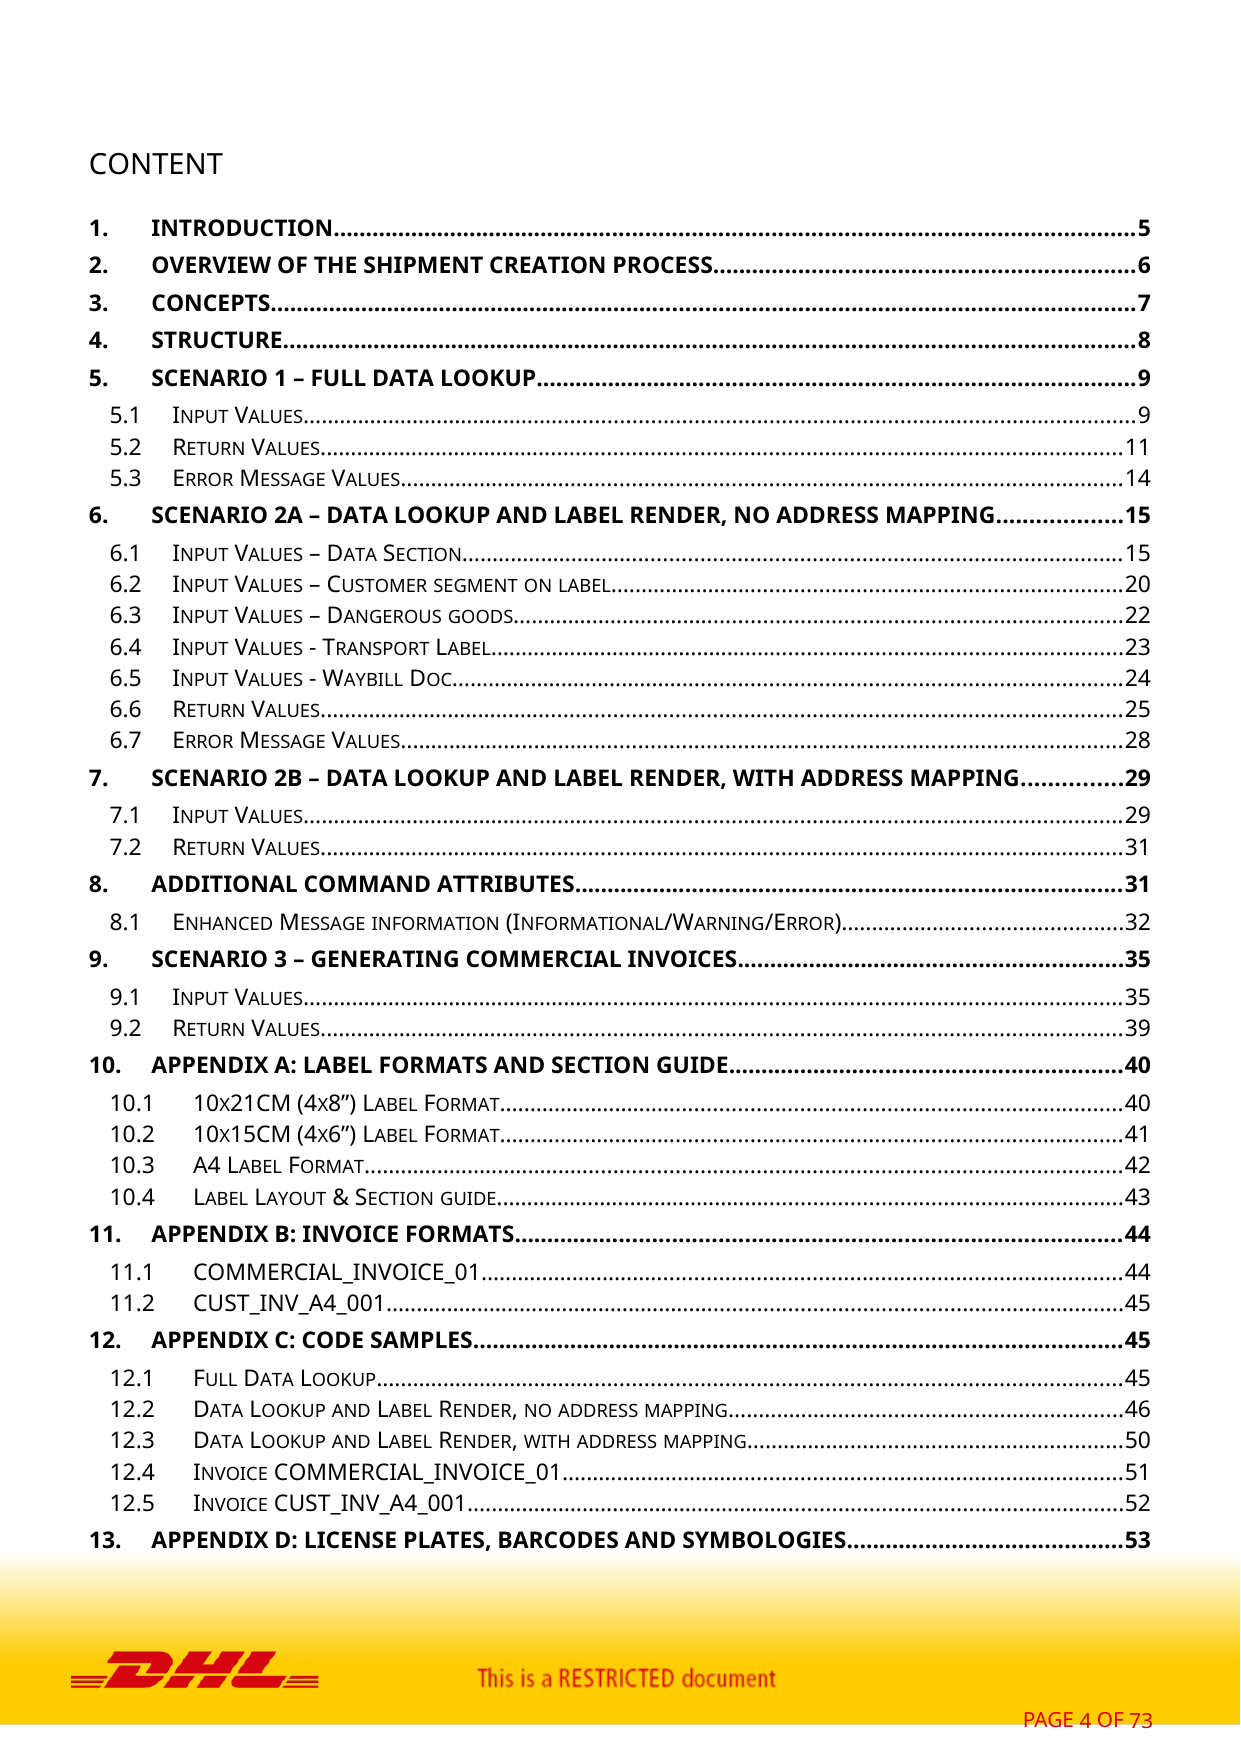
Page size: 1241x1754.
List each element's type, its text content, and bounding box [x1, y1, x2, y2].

text 7.2 Return Values 31 [109, 831, 1152, 862]
text CONTENT [89, 143, 1152, 183]
text 6.1 Input Values – Data Section 15 [109, 537, 1152, 568]
text 6.2 Input Values – Customer segment on label 20 [109, 568, 1152, 599]
text 9. Scenario 3 – Generating commercial invoices 35 [89, 943, 1152, 974]
text 12.2 Data Lookup and Label Render, no address mapping 46 [109, 1393, 1152, 1424]
text 10.3 A4 Label Format 42 [109, 1149, 1152, 1181]
picture [1082, 1715, 1087, 1723]
text 3. Concepts 7 [89, 287, 1152, 318]
text 12. Appendix C: Code Samples 45 [89, 1324, 1152, 1356]
text 2. Overview of the Shipment Creation Process 6 [89, 249, 1152, 281]
picture [1099, 1714, 1109, 1725]
text 5. Scenario 1 – Full Data Lookup 9 [89, 362, 1152, 393]
text 11.2 CUST_INV_A4_001 45 [109, 1287, 1152, 1318]
text 7.1 Input Values 29 [109, 799, 1152, 831]
text 1. Introduction 5 [89, 212, 1152, 243]
picture [0, 1546, 1241, 1725]
text 9.1 Input Values 35 [109, 981, 1152, 1012]
text 5.3 Error Message Values 14 [109, 462, 1152, 493]
text 9.2 Return Values 39 [109, 1012, 1152, 1043]
text 4. Structure 8 [89, 324, 1152, 356]
text 12.4 Invoice COMMERCIAL_INVOICE_01 51 [109, 1456, 1152, 1487]
text 10. Appendix A: Label Formats and Section Guide 40 [89, 1049, 1152, 1081]
text 10.1 10x21CM (4x8”) Label Format 40 [109, 1087, 1152, 1118]
text 13. Appendix D: License plates, Barcodes and Symbologies 53 [89, 1524, 1152, 1556]
text 8.1 Enhanced Message information (Informational/Warning/Error) 32 [109, 906, 1152, 937]
text 6.4 Input Values - Transport Label 23 [109, 631, 1152, 662]
text 12.3 Data Lookup and Label Render, with address mapping 50 [109, 1424, 1152, 1456]
text 6.3 Input Values – Dangerous goods 22 [109, 599, 1152, 631]
text 6.6 Return Values 25 [109, 693, 1152, 724]
text 5.1 Input Values 9 [109, 399, 1152, 431]
text 10.4 Label Layout & Section guide 43 [109, 1181, 1152, 1212]
text 6.7 Error Message Values 28 [109, 724, 1152, 756]
text 6. Scenario 2a – Data Lookup and Label Render, no Address Mapping 15 [89, 499, 1152, 531]
text 5.2 Return Values 11 [109, 431, 1152, 462]
text 7. Scenario 2b – Data Lookup and Label Render, with Address Mapping 29 [89, 762, 1152, 793]
text 11.1 COMMERCIAL_INVOICE_01 44 [109, 1256, 1152, 1287]
text 11. Appendix B: Invoice Formats 44 [89, 1218, 1152, 1249]
text 8. Additional COMMAND ATTRIBUTES 31 [89, 868, 1152, 899]
text 12.1 Full Data Lookup 45 [109, 1362, 1152, 1393]
text 12.5 Invoice CUST_INV_A4_001 52 [109, 1487, 1152, 1518]
text 6.5 Input Values - Waybill Doc 24 [109, 662, 1152, 693]
text 10.2 10x15CM (4x6”) Label Format 41 [109, 1118, 1152, 1149]
